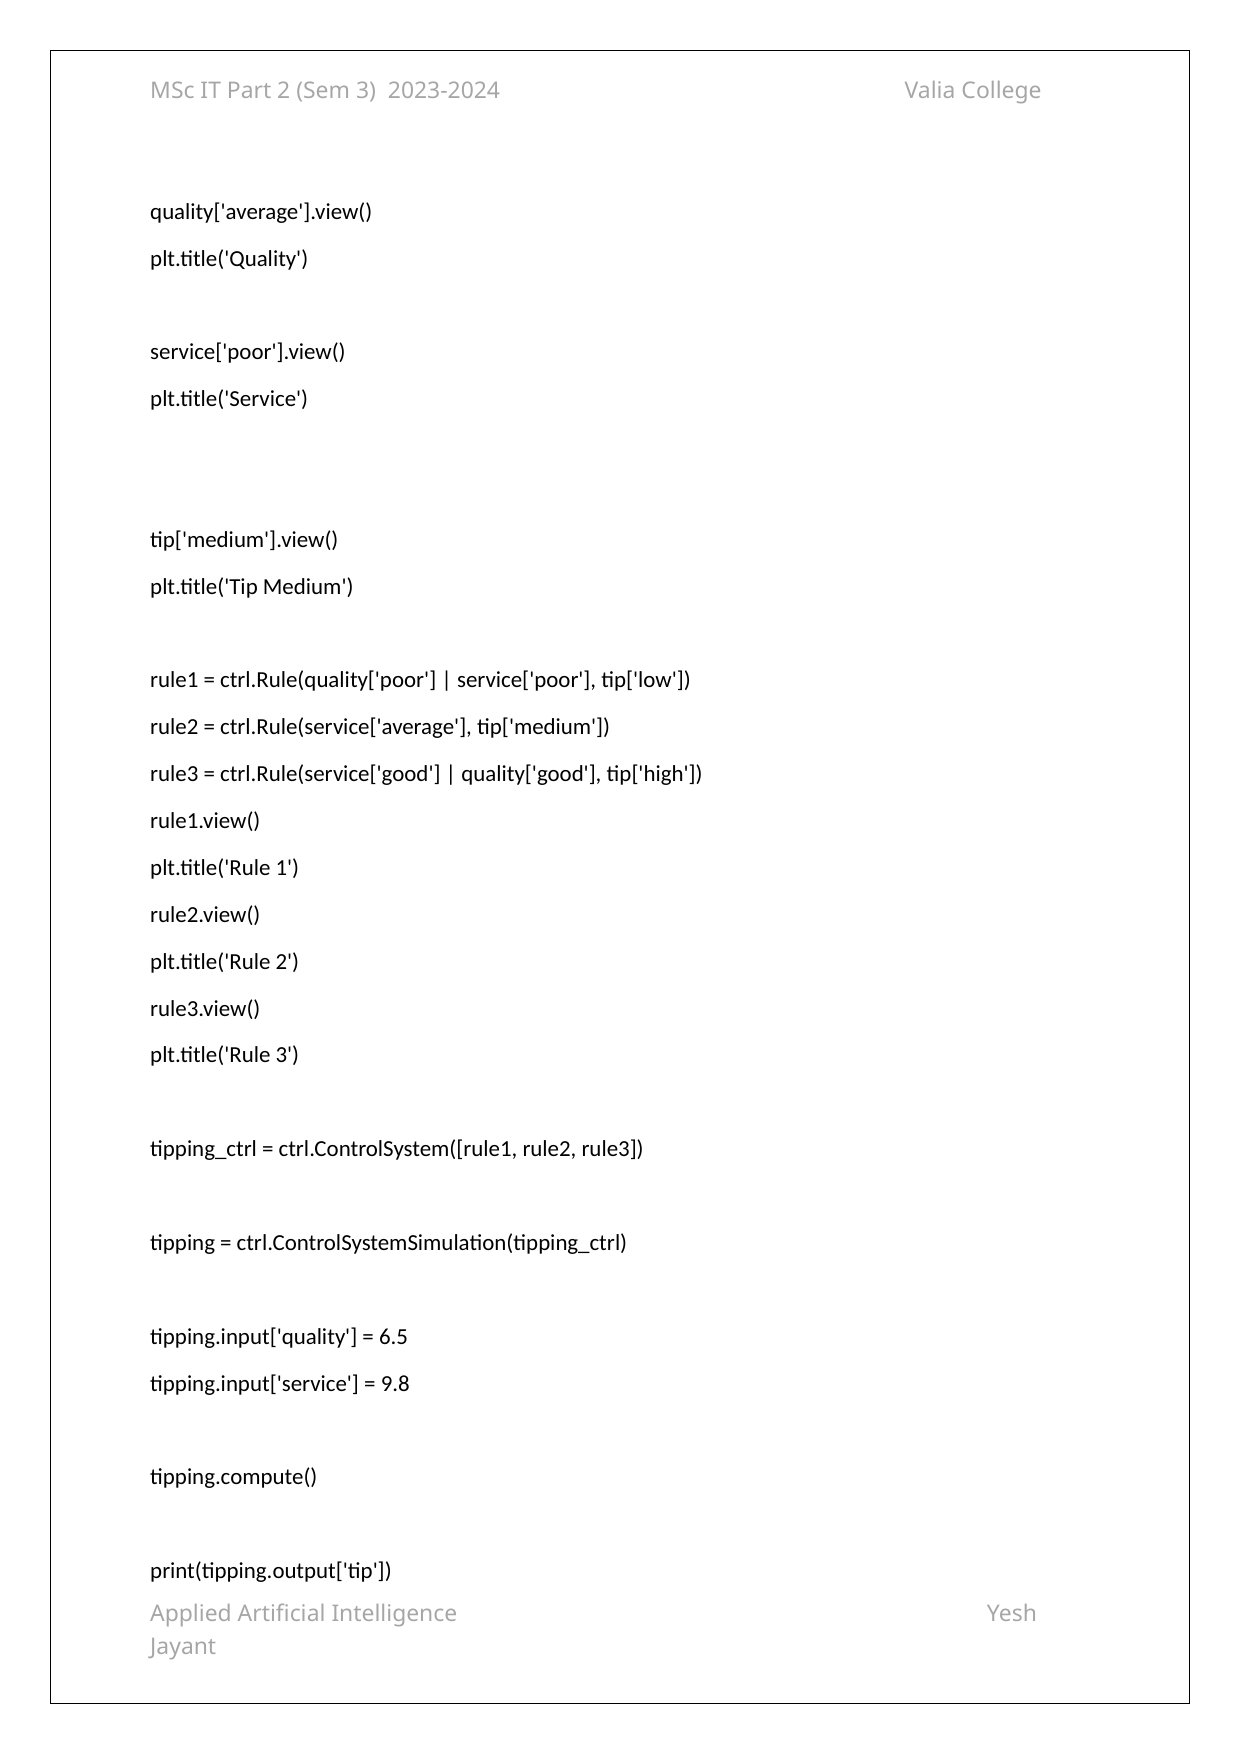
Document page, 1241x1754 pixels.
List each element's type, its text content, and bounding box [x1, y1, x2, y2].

text tipping.input['service'] = 9.8 [150, 1369, 1090, 1397]
text rule3.view() [150, 994, 1090, 1022]
text rule2.view() [150, 900, 1090, 928]
text plt.title('Rule 2') [150, 947, 1090, 975]
text quality['average'].view() [150, 197, 1090, 225]
text tipping_ctrl = ctrl.ControlSystem([rule1, rule2, rule3]) [150, 1134, 1090, 1162]
text service['poor'].view() [150, 337, 1090, 366]
text plt.title('Quality') [150, 244, 1090, 272]
text plt.title('Tip Medium') [150, 572, 1090, 600]
text tipping.input['quality'] = 6.5 [150, 1322, 1090, 1350]
text rule2 = ctrl.Rule(service['average'], tip['medium']) [150, 712, 1090, 741]
text rule1.view() [150, 806, 1090, 834]
text print(tipping.output['tip']) [150, 1556, 1090, 1584]
text tip['medium'].view() [150, 525, 1090, 553]
text plt.title('Rule 3') [150, 1041, 1090, 1069]
text rule3 = ctrl.Rule(service['good'] | quality['good'], tip['high']) [150, 759, 1090, 787]
text tipping = ctrl.ControlSystemSimulation(tipping_ctrl) [150, 1228, 1090, 1256]
text rule1 = ctrl.Rule(quality['poor'] | service['poor'], tip['low']) [150, 666, 1090, 694]
text plt.title('Rule 1') [150, 853, 1090, 881]
text plt.title('Service') [150, 384, 1090, 412]
text tipping.compute() [150, 1462, 1090, 1491]
